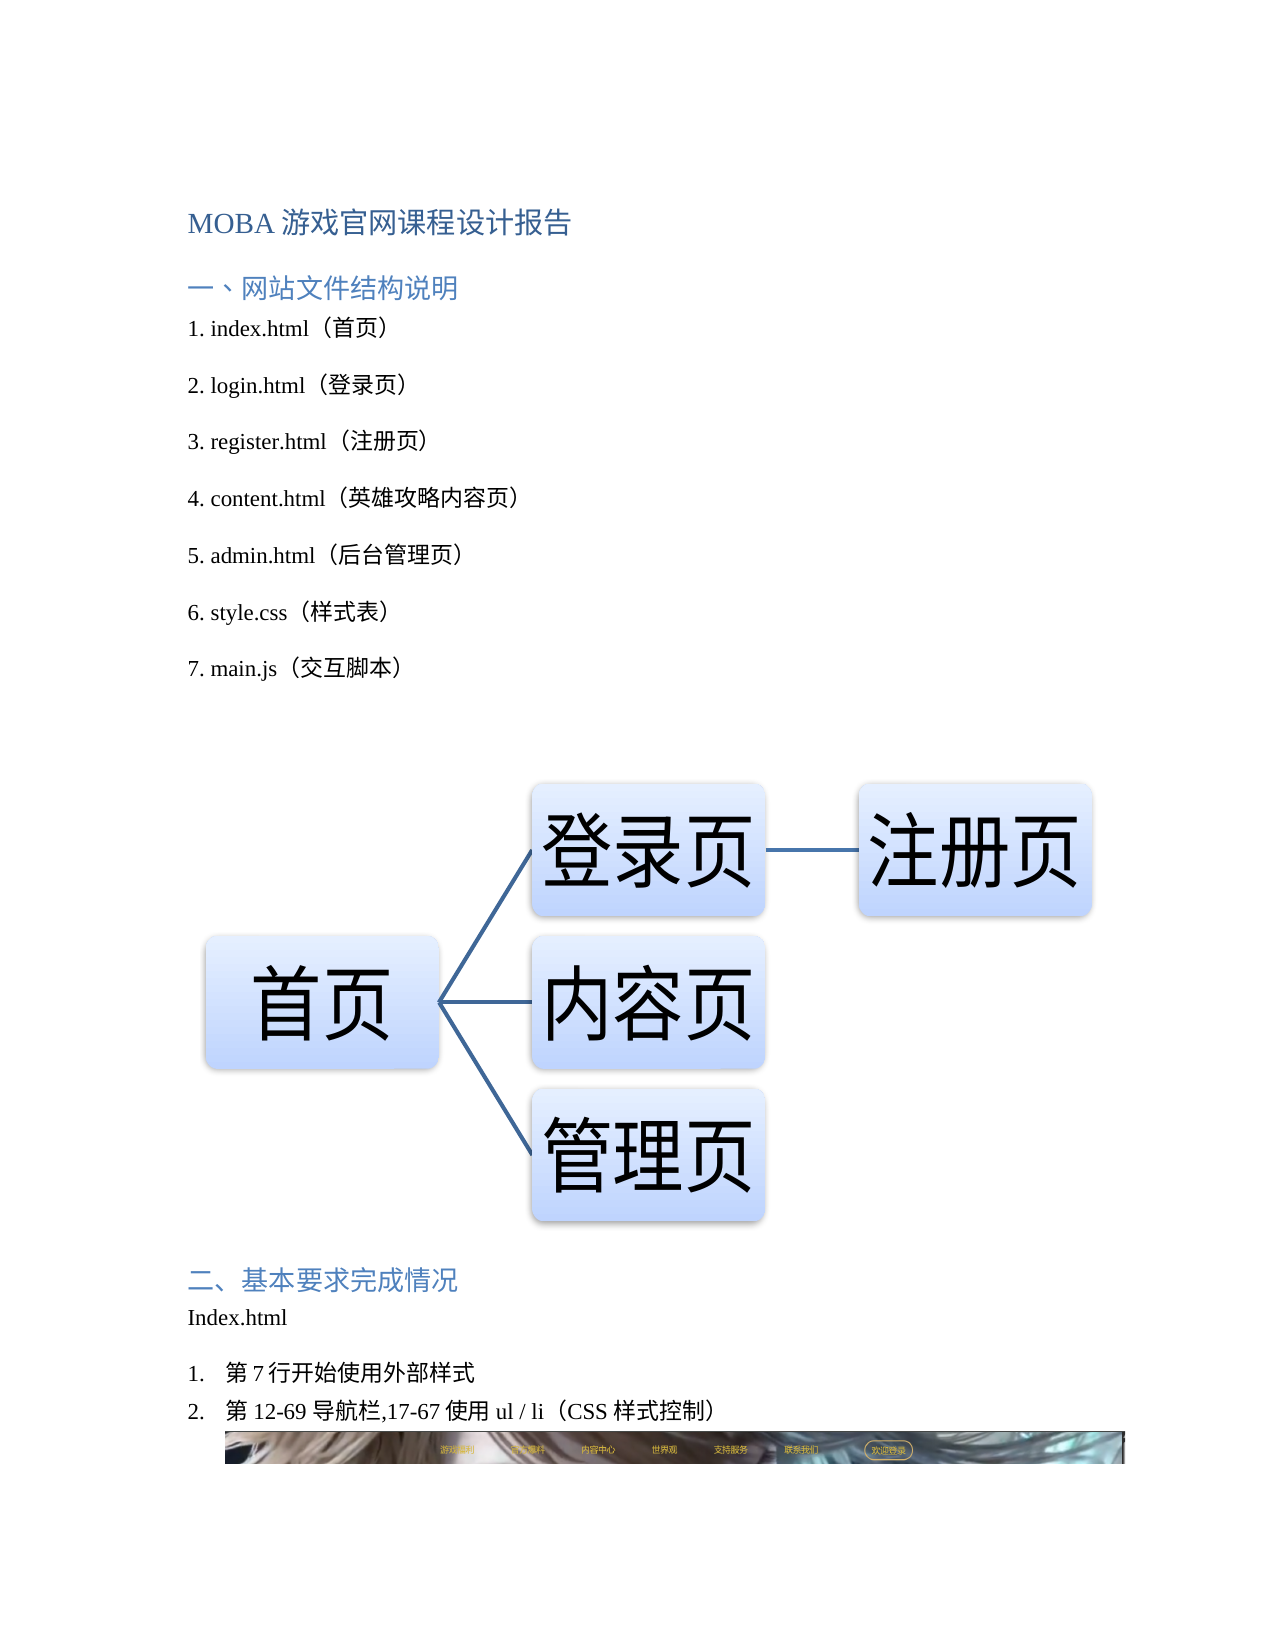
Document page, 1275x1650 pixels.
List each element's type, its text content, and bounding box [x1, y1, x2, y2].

text Index.html [187, 1304, 1087, 1330]
text 5. admin.html（后台管理页） [187, 539, 1087, 570]
list 第 12-69 导航栏,17-67使用 ul / li（CSS 样式控制） [187, 1393, 1087, 1426]
subtitle 二、基本要求完成情况 [187, 1259, 1087, 1298]
text 4. content.html（英雄攻略内容页） [187, 482, 1087, 513]
text 3. register.html（注册页） [187, 425, 1087, 457]
text 6. style.css（样式表） [187, 596, 1087, 627]
text 7. main.js（交互脚本） [187, 652, 1087, 684]
picture [225, 1431, 1125, 1464]
text 2. login.html（登录页） [187, 368, 1087, 400]
subtitle MOBA游戏官网课程设计报告 [187, 200, 1087, 242]
list 第7行开始使用外部样式 [187, 1355, 1087, 1388]
text 1. index.html（首页） [187, 312, 1087, 343]
subtitle 一、网站文件结构说明 [187, 269, 1087, 306]
